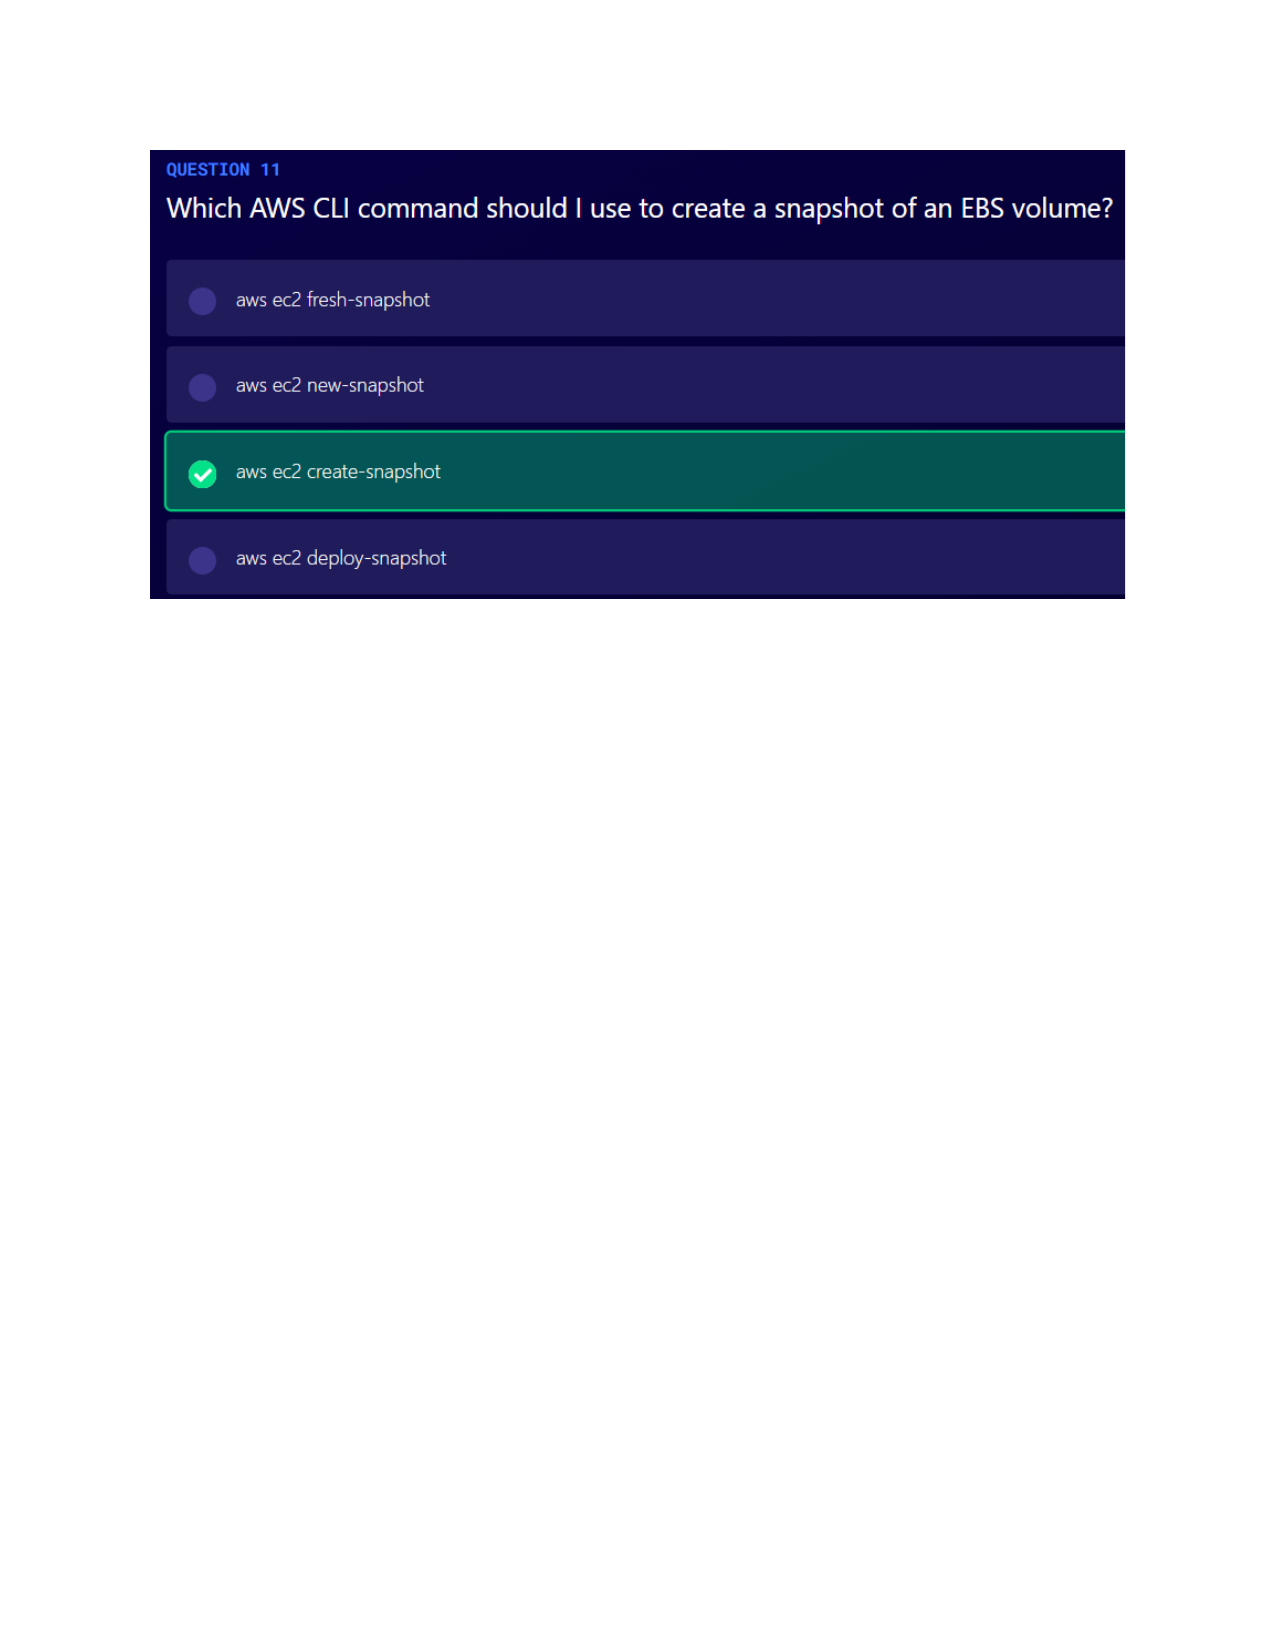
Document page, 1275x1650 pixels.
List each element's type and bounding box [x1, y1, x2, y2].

picture [150, 150, 1125, 599]
